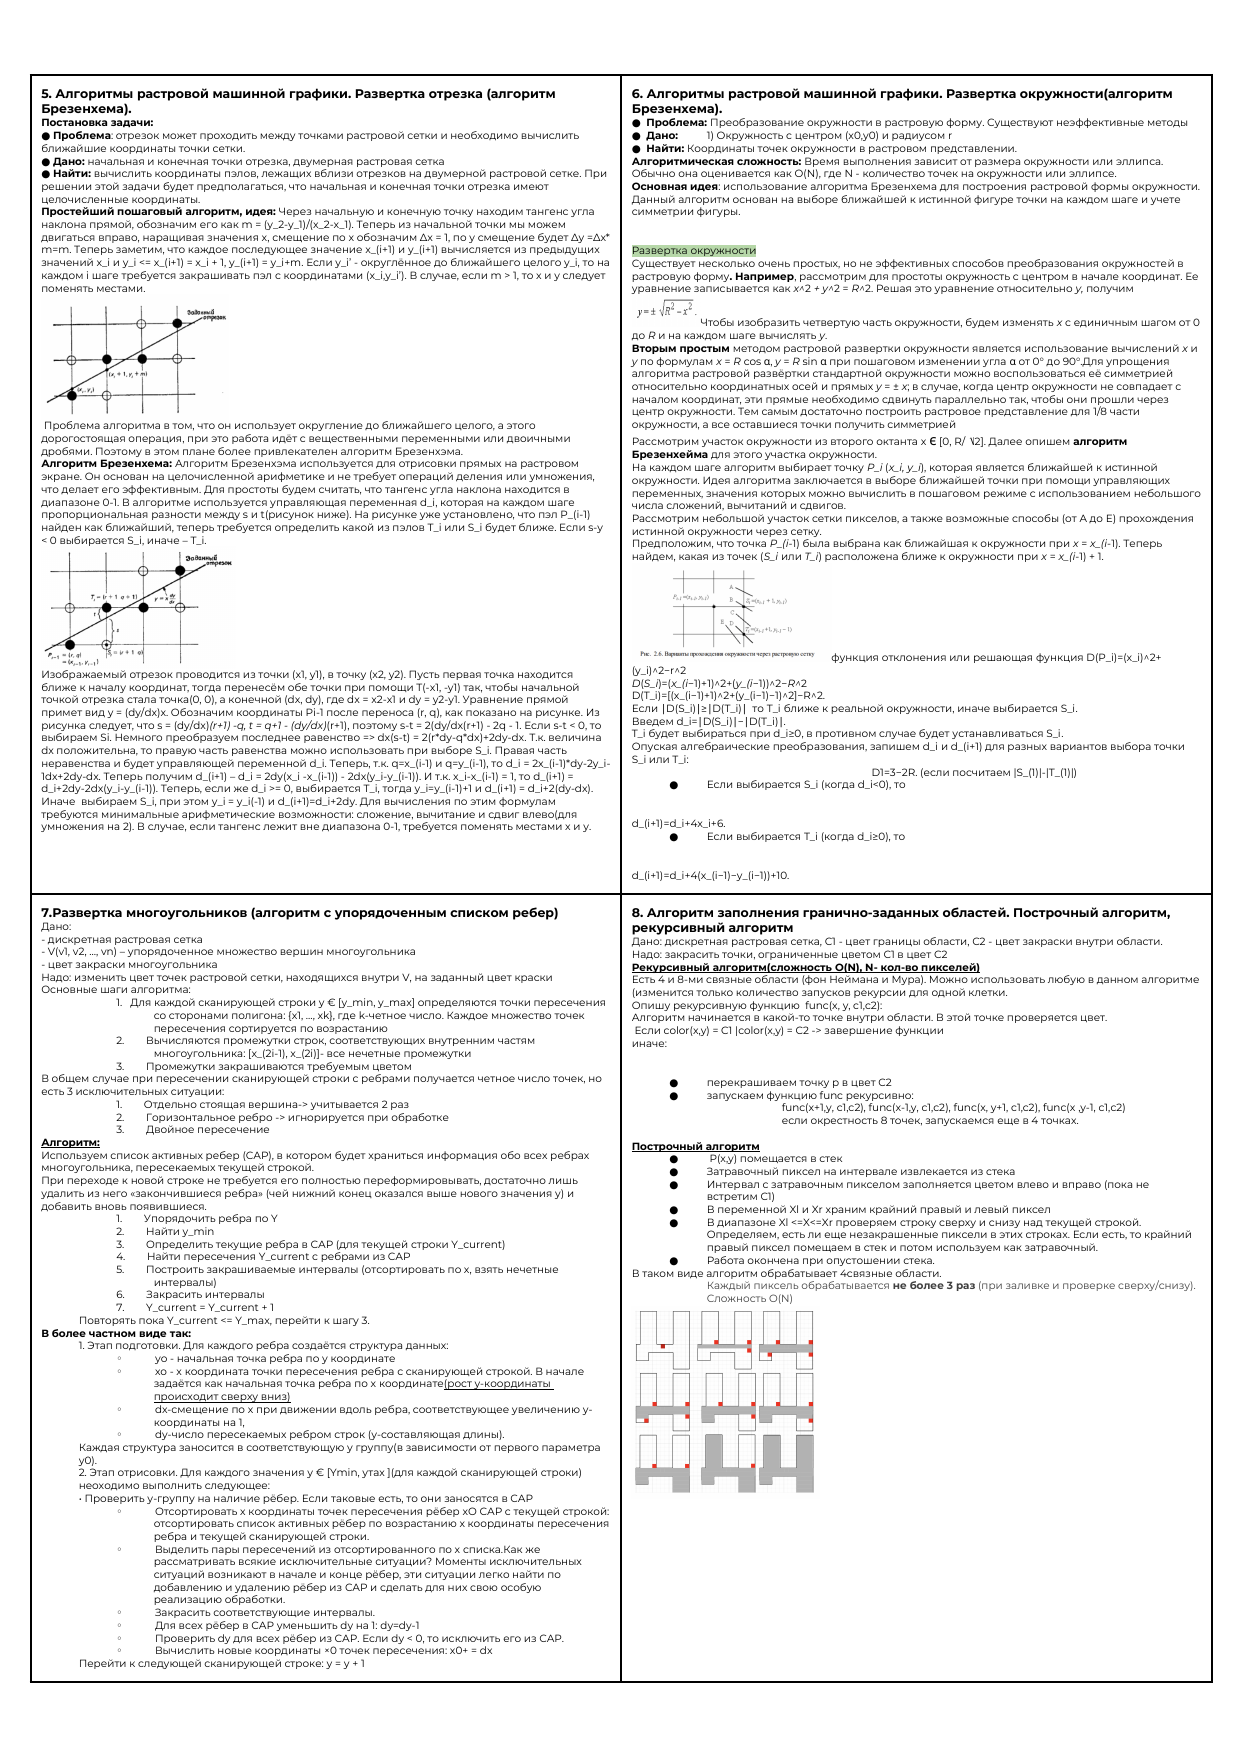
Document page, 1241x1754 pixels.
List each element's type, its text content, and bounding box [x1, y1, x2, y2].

picture [631, 1306, 821, 1499]
picture [41, 294, 230, 420]
picture [631, 295, 701, 327]
picture [631, 563, 832, 662]
table_header 6. Алгоритмы растровой машинной графики. Развертка окружности(алгоритм Брезенхема). ● Проблема: Преобразование окружности в растровую форму. Существуют неэффективные методы ● Дано: 1) Окружность с центром (x0,y0) и радиусом r ● Найти: Координаты точек окружности в растровом представлении. Алгоритмическая сложность: Время выполнения зависит от размера окружности или эллипса. Обычно она оценивается как O(N), где N - количество точек на окружности или эллипсе. Основная идея: использование алгоритма Брезенхема для построения растровой формы окружности. Данный алгоритм основан на выборе ближайшей к истинной фигуре точки на каждом шаге и учете симметрии фигуры. Развертка окружности Существует несколько очень простых, но не эффективных способов преобразования окружностей в растровую форму. Например, рассмотрим для простоты окружность с центром в начале координат. Ее уравнение записывается как x^2 + y^2 = R^2. Решая это уравнение относительно y, получим Чтобы изобразить четвертую часть окружности, будем изменять x с единичным шагом от 0 до R и на каждом шаге вычислять y. Вторым простым методом растровой развертки окружности является использование вычислений x и y по формулам x = R cos α, y = R sin α при пошаговом изменении угла α от 0° до 90°.Для упрощения алгоритма растровой развёртки стандартной окружности можно воспользоваться её симметрией относительно координатных осей и прямых y = ± x; в случае, когда центр окружности не совпадает с началом координат, эти прямые необходимо сдвинуть параллельно так, чтобы они прошли через центр окружности. Тем самым достаточно построить растровое представление для 1/8 части окружности, а все оставшиеся точки получить симметрией Рассмотрим участок окружности из второго октанта x ϵ [0, R/ ⎷2]. Далее опишем алгоритм Брезенхейма для этого участка окружности. На каждом шаге алгоритм выбирает точку P_i (x_i, y_i), которая является ближайшей к истинной окружности. Идея алгоритма заключается в выборе ближайшей точки при помощи управляющих переменных, значения которых можно вычислить в пошаговом режиме с использованием небольшого числа сложений, вычитаний и сдвигов. Рассмотрим небольшой участок сетки пикселов, а также возможные способы (от A до E) прохождения истинной окружности через сетку. Предположим, что точка P_(i-1) была выбрана как ближайшая к окружности при x = x_(i-1). Теперь найдем, какая из точек (S_i или T_i) расположена ближе к окружности при x = x_(i-1) + 1. функция отклонения или решающая функция D(P_i)=(x_i)^2+(y_i)^2−r^2 D(S_i)=(x_(i−1)+1)^2+(y_(i−1))^2−R^2 D(T_i​)=[(x_(i−1​)+1)^2+(y_(i−1)​−1)^2]−R^2. Если ∣D(S_i)∣≥∣D(T_i)∣ то T_i​ ближе к реальной окружности, иначе выбирается S_i​. Введем d_i=∣D(S_i)∣−∣D(T_i)∣. T_i​ будет выбираться при d_i≥0, в противном случае будет устанавливаться S_i​. Опуская алгебраические преобразования, запишем d_i​ и d_(i+1)​ для разных вариантов выбора точки S_i​ или T_i​: D1=3−2R. (если посчитаем |S_(1)|-|T_(1)|) Если выбирается S_i (когда d_i<0), то d_(i+1)=d_i+4x_i+6. Если выбирается T_i (когда d_i≥0), то d_(i+1)=d_i+4(x_(i−1)−y_(i−1))+10. [622, 76, 1211, 893]
table_header 5. Алгоритмы растровой машинной графики. Развертка отрезка (алгоритм Брезенхема). Постановка задачи: ● Проблема: отрезок может проходить между точками растровой сетки и необходимо вычислить ближайшие координаты точки сетки. ● Дано: начальная и конечная точки отрезка, двумерная растровая сетка ● Найти: вычислить координаты пэлов, лежащих вблизи отрезков на двумерной растровой сетке. При решении этой задачи будет предполагаться, что начальная и конечная точки отрезка имеют целочисленные координаты. Простейший пошаговый алгоритм, идея: Через начальную и конечную точку находим тангенс угла наклона прямой, обозначим его как m = (y_2-y_1)/(x_2-x_1). Теперь из начальной точки мы можем двигаться вправо, наращивая значения x, смещение по x обозначим Δx = 1, по y смещение будет Δy =Δx* m=m. Теперь заметим, что каждое последующее значение x_(i+1) и y_(i+1) вычисляется из предыдущих значений x_i и y_i <= x_(i+1) = x_i + 1, y_(i+1) = y_i+m. Если y_i’ - округлённое до ближайшего целого y_i, то на каждом i шаге требуется закрашивать пэл с координатами (x_i,y_i’). В случае, если m > 1, то x и y следует поменять местами. Проблема алгоритма в том, что он использует округление до ближайшего целого, а этого дорогостоящая операция, при это работа идёт с вещественными переменными или двоичными дробями. Поэтому в этом плане более привлекателен алгоритм Брезенхэма. Алгоритм Брезенхема: Алгоритм Брезенхэма используется для отрисовки прямых на растровом экране. Он основан на целочисленной арифметике и не требует операций деления или умножения, что делает его эффективным. Для простоты будем считать, что тангенс угла наклона находится в диапазоне 0-1. В алгоритме используется управляющая переменная d_i, которая на каждом шаге пропорциональная разности между s и t(рисунок ниже). На рисунке уже установлено, что пэл P_(i-1) найден как ближайший, теперь требуется определить какой из пэлов T_i или S_i будет ближе. Если s-y < 0 выбирается S_i, иначе – T_i. Изображаемый отрезок проводится из точки (x1, y1), в точку (x2, y2). Пусть первая точка находится ближе к началу координат, тогда перенесём обе точки при помощи T(-x1, -y1) так, чтобы начальной точкой отрезка стала точка(0, 0), а конечной (dx, dy), где dx = x2-x1 и dy = y2-y1. Уравнение прямой примет вид y = (dy/dx)x. Обозначим координаты Pi-1 после переноса (r, q), как показано на рисунке. Из рисунка следует, что s = (dy/dx)(r+1) -q, t = q+1 - (dy/dx)(r+1), поэтому s-t = 2(dy/dx(r+1) - 2q - 1. Если s-t < 0, то выбираем Si. Немного преобразуем последнее равенство => dx(s-t) = 2(r*dy-q*dx)+2dy-dx. Т.к. величина dx положительна, то правую часть равенства можно использовать при выборе S_i. Правая часть неравенства и будет управляющей переменной d_i. Теперь, т.к. q=x_(i-1) и q=y_(i-1), то d_i = 2x_(i-1)*dy-2y_i-1dx+2dy-dx. Теперь получим d_(i+1) – d_i = 2dy(x_i -x_(i-1)) - 2dx(y_i-y_(i-1)). И т.к. x_i-x_(i-1) = 1, то d_(i+1) = d_i+2dy-2dx(y_i-y_(i-1)). Теперь, если же d_i >= 0, выбирается T_i, тогда y_i=y_(i-1)+1 и d_(i+1) = d_i+2(dy-dx). Иначе выбираем S_i, при этом y_i = y_i(-1) и d_(i+1)=d_i+2dy. Для вычисления по этим формулам требуются минимальные арифметические возможности: сложение, вычитание и сдвиг влево(для умножения на 2). В случае, если тангенс лежит вне диапазона 0-1, требуется поменять местами x и y. [32, 76, 620, 893]
picture [41, 546, 236, 669]
